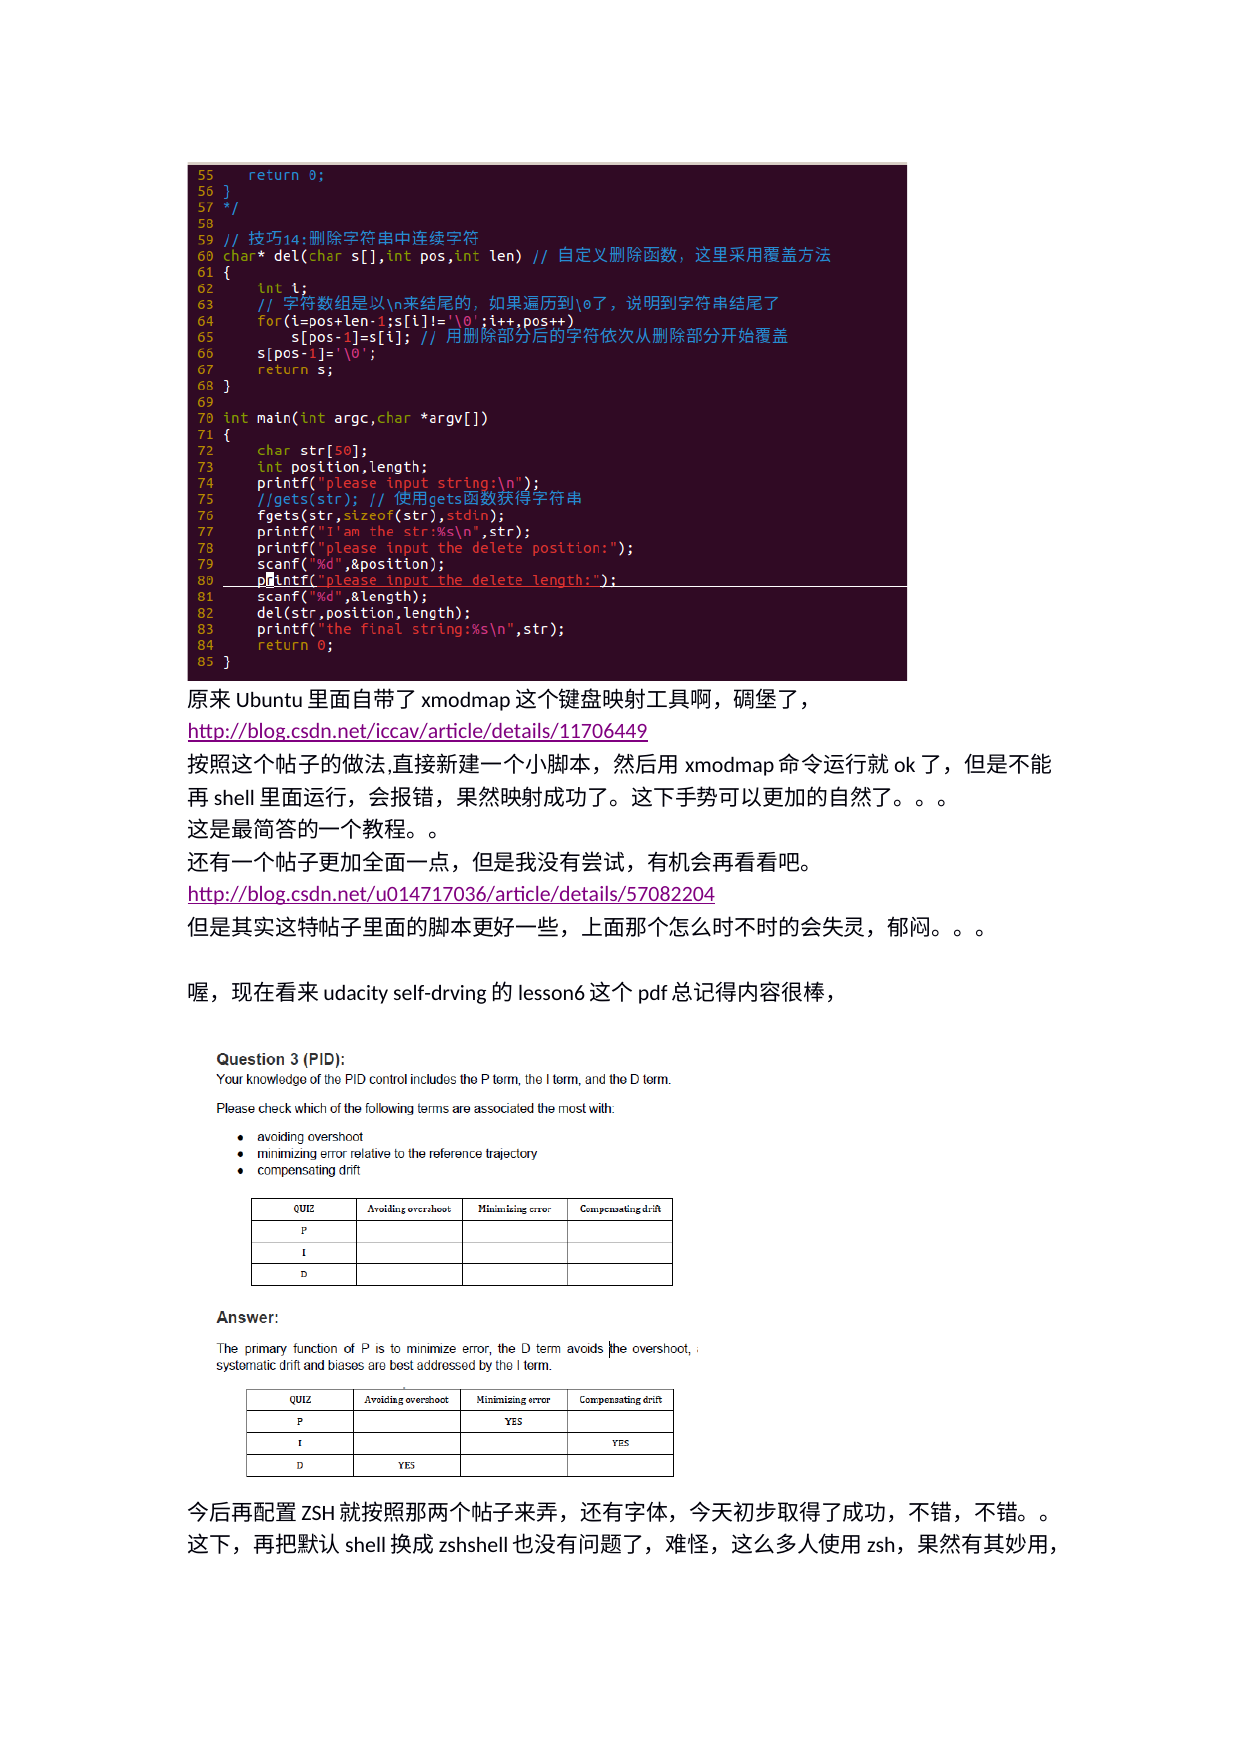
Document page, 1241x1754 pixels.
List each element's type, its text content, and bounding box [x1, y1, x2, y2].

text 原来Ubuntu里面自带了xmodmap这个键盘映射工具啊，碉堡了， [187, 682, 1053, 714]
text 这下，再把默认shell换成zshshell也没有问题了，难怪，这么多人使用zsh，果然有其妙用， [187, 1527, 1053, 1559]
text http://blog.csdn.net/u014717036/article/details/57082204 [187, 877, 1053, 909]
text 喔，现在看来udacity self-drving 的lesson6这个pdf总记得内容很棒， [187, 974, 1053, 1007]
text 还有一个帖子更加全面一点，但是我没有尝试，有机会再看看吧。 [187, 844, 1053, 877]
text 今后再配置ZSH就按照那两个帖子来弄，还有字体，今天初步取得了成功，不错，不错。。 [187, 1494, 1053, 1527]
text 但是其实这特帖子里面的脚本更好一些，上面那个怎么时不时的会失灵，郁闷。。。 [187, 909, 1053, 942]
text 这是最简答的一个教程。。 [187, 812, 1053, 844]
picture [187, 162, 908, 681]
text http://blog.csdn.net/iccav/article/details/11706449 [187, 714, 1053, 747]
text 按照这个帖子的做法,直接新建一个小脚本，然后用xmodmap命令运行就ok了，但是不能再shell里面运行，会报错，果然映射成功了。这下手势可以更加的自然了。。。 [187, 747, 1053, 812]
picture [187, 1039, 698, 1487]
